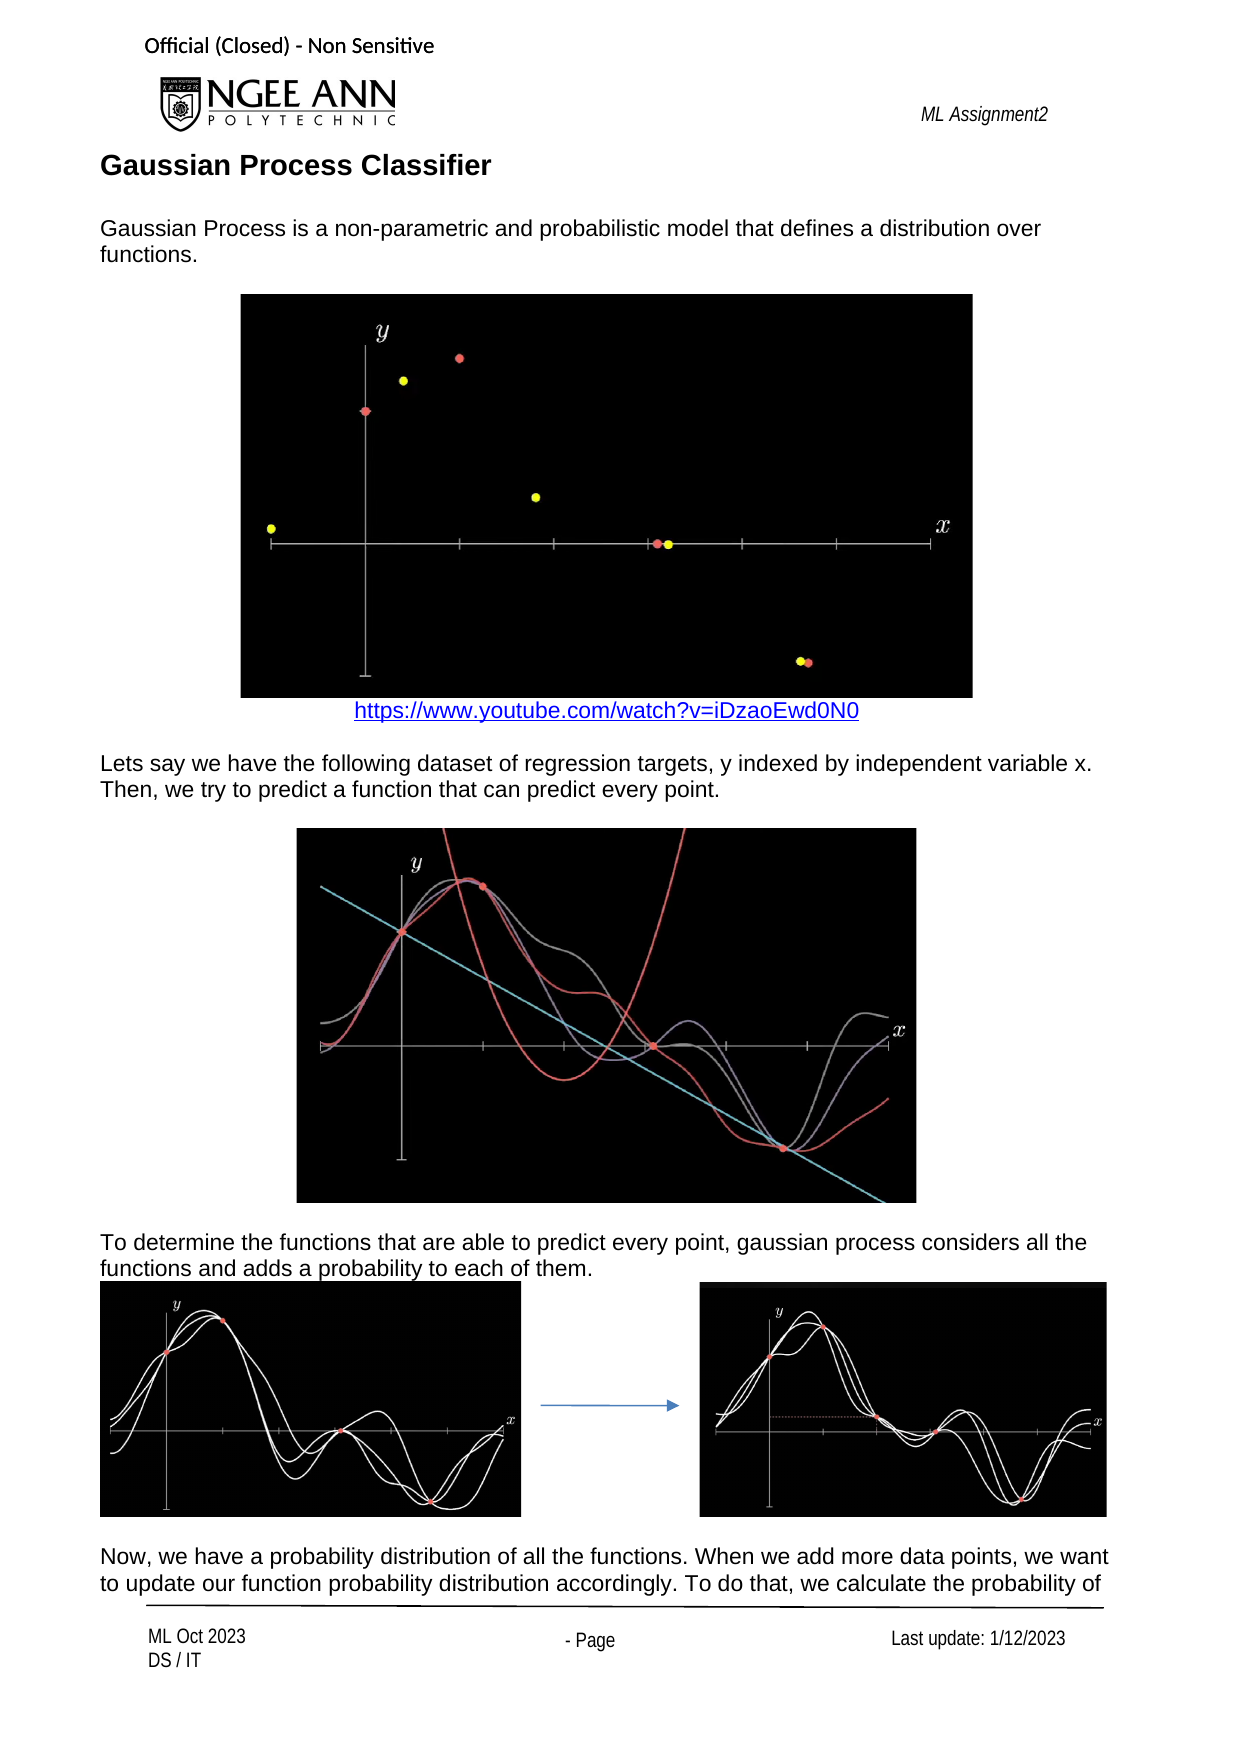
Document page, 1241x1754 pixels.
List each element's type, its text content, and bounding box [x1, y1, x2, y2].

picture [699, 1282, 1107, 1517]
text https://www.youtube.com/watch?v=iDzaoEwd0N0 [100, 697, 1113, 723]
text Gaussian Process is a non-parametric and probabilistic model that defines a distribution over functions. [100, 215, 1113, 268]
picture [296, 828, 917, 1203]
text To determine the functions that are able to predict every point, gaussian process considers all the functions and adds a probability to each of them. [100, 1229, 1113, 1282]
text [100, 1543, 1113, 1596]
text Lets say we have the following dataset of regression targets, y indexed by independent variable x. Then, we try to predict a function that can predict every point. [100, 750, 1113, 803]
picture [100, 1281, 522, 1517]
picture [160, 77, 395, 132]
picture [240, 294, 973, 698]
text Gaussian Process Classifier [100, 148, 1113, 181]
